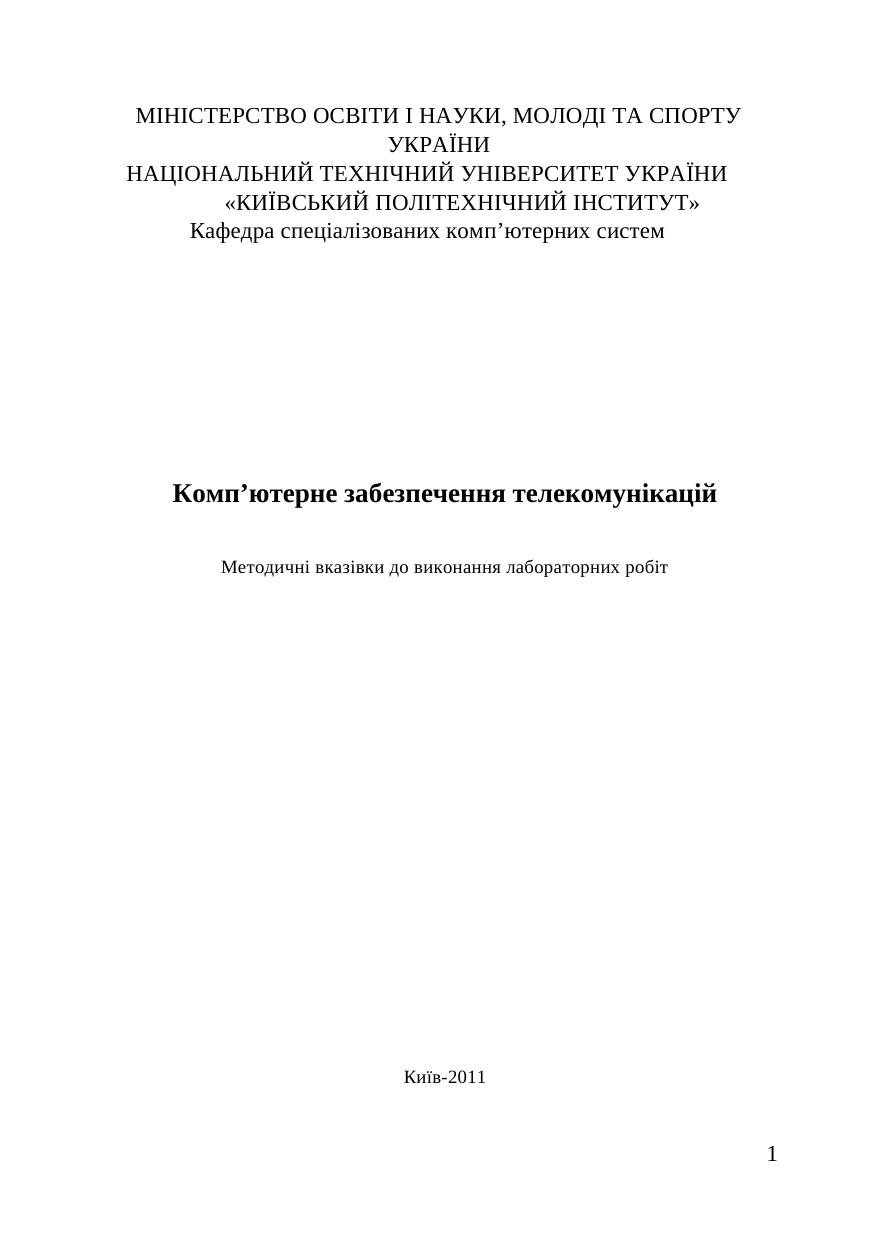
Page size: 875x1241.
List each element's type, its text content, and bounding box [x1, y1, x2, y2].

text МІНІСТЕРСТВО ОСВІТИ І НАУКИ, МОЛОДІ ТА СПОРТУ [100, 100, 777, 129]
text Комп’ютерне забезпечення телекомунікацій [113, 481, 777, 508]
text Київ-2011 [113, 1069, 777, 1087]
text Методичні вказівки до виконання лабораторних робіт [113, 559, 777, 577]
text НАЦІОНАЛЬНИЙ ТЕХНІЧНИЙ УНІВЕРСИТЕТ УКРАЇНИ «КИЇВСЬКИЙ ПОЛІТЕХНІЧНИЙ ІНСТИТУТ» [102, 158, 752, 216]
text УКРАЇНИ [100, 129, 777, 158]
text Кафедра спеціалізованих комп’ютерних систем [102, 216, 752, 245]
